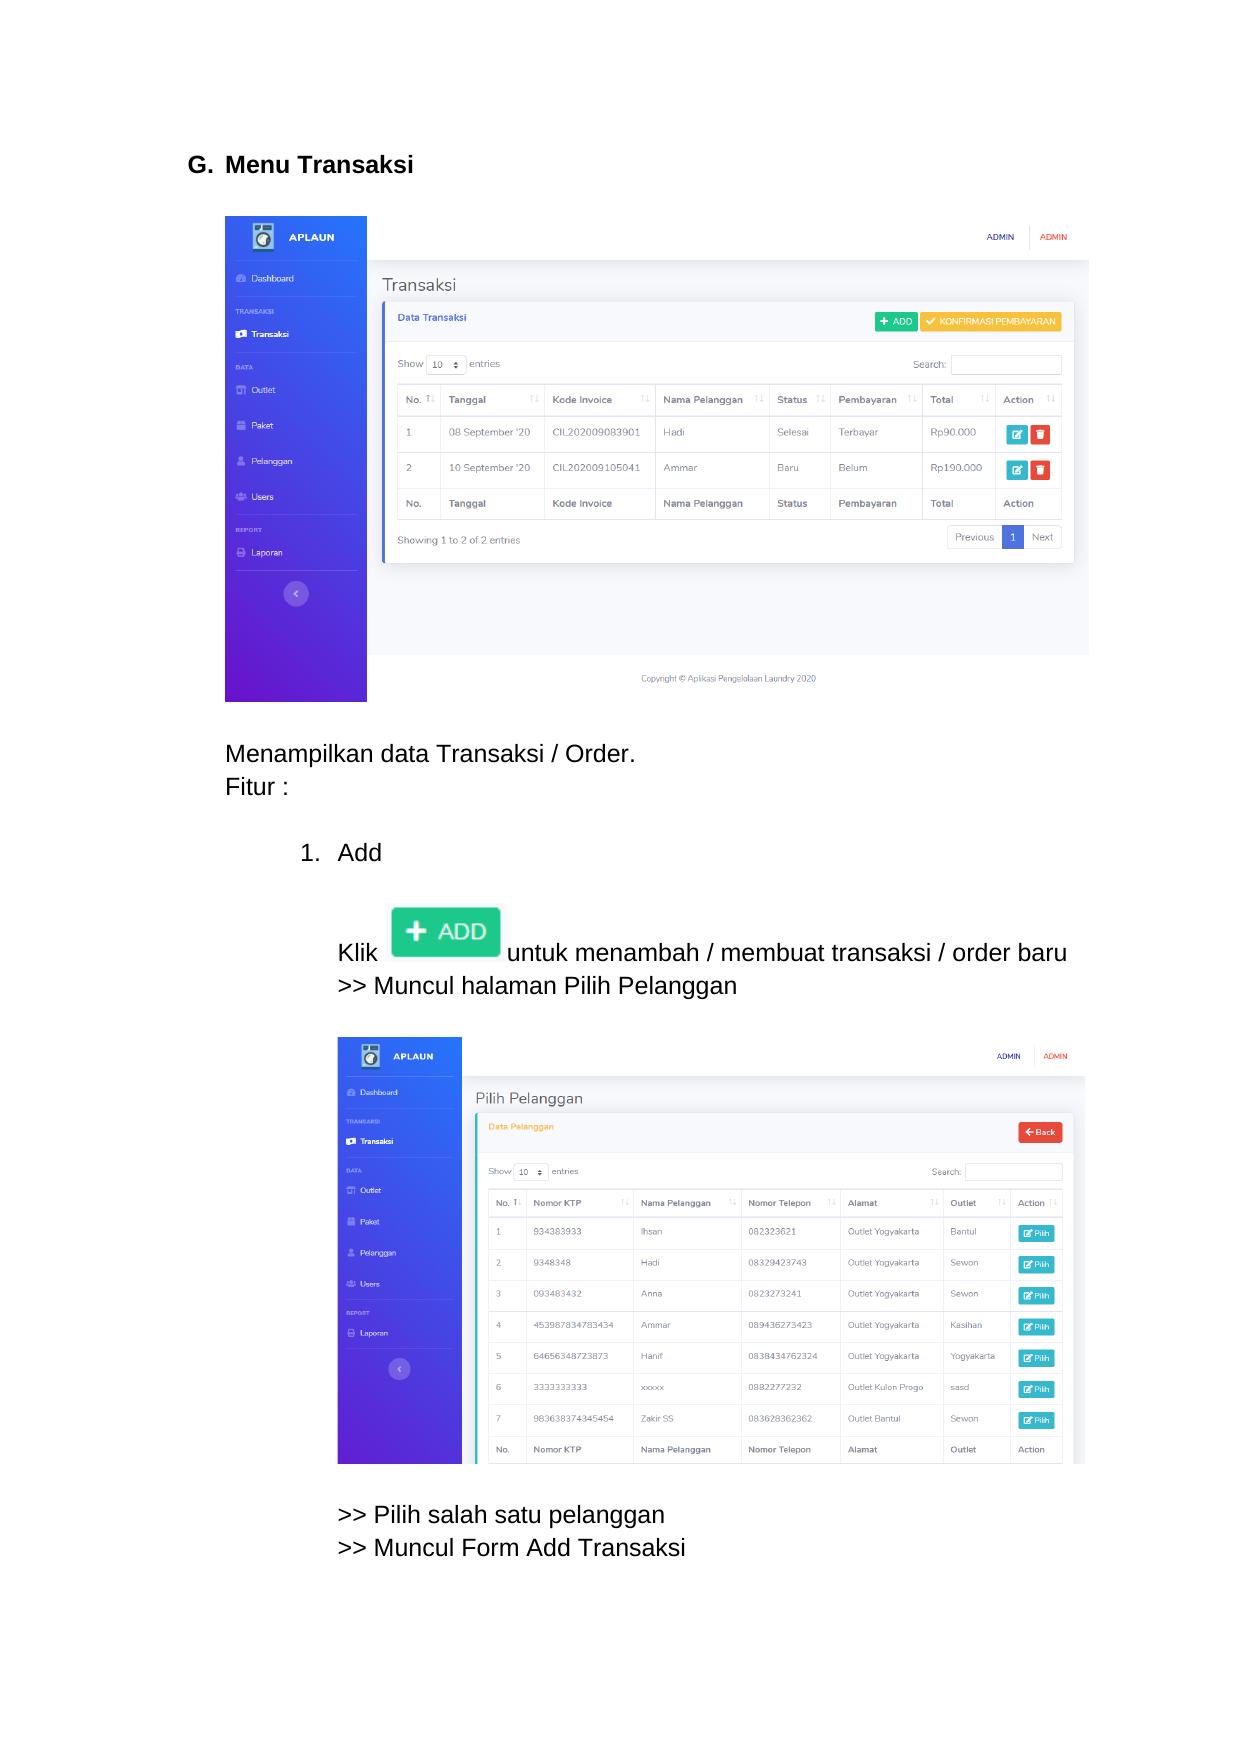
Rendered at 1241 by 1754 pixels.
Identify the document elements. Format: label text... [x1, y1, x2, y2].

list >> Muncul halaman Pilih Pelanggan [337, 971, 1090, 1000]
list >> Pilih salah satu pelanggan [337, 1500, 1090, 1529]
list Fitur : [225, 772, 1090, 800]
picture [225, 216, 1089, 702]
list >> Muncul Form Add Transaksi [337, 1533, 1090, 1562]
list Add [300, 838, 1090, 866]
list Klik untuk menambah / membuat transaksi / order baru [337, 904, 1090, 967]
picture [337, 1037, 1086, 1464]
picture [384, 903, 507, 962]
list Menu Transaksi [187, 150, 1090, 179]
list Menampilkan data Transaksi / Order. [225, 739, 1090, 767]
